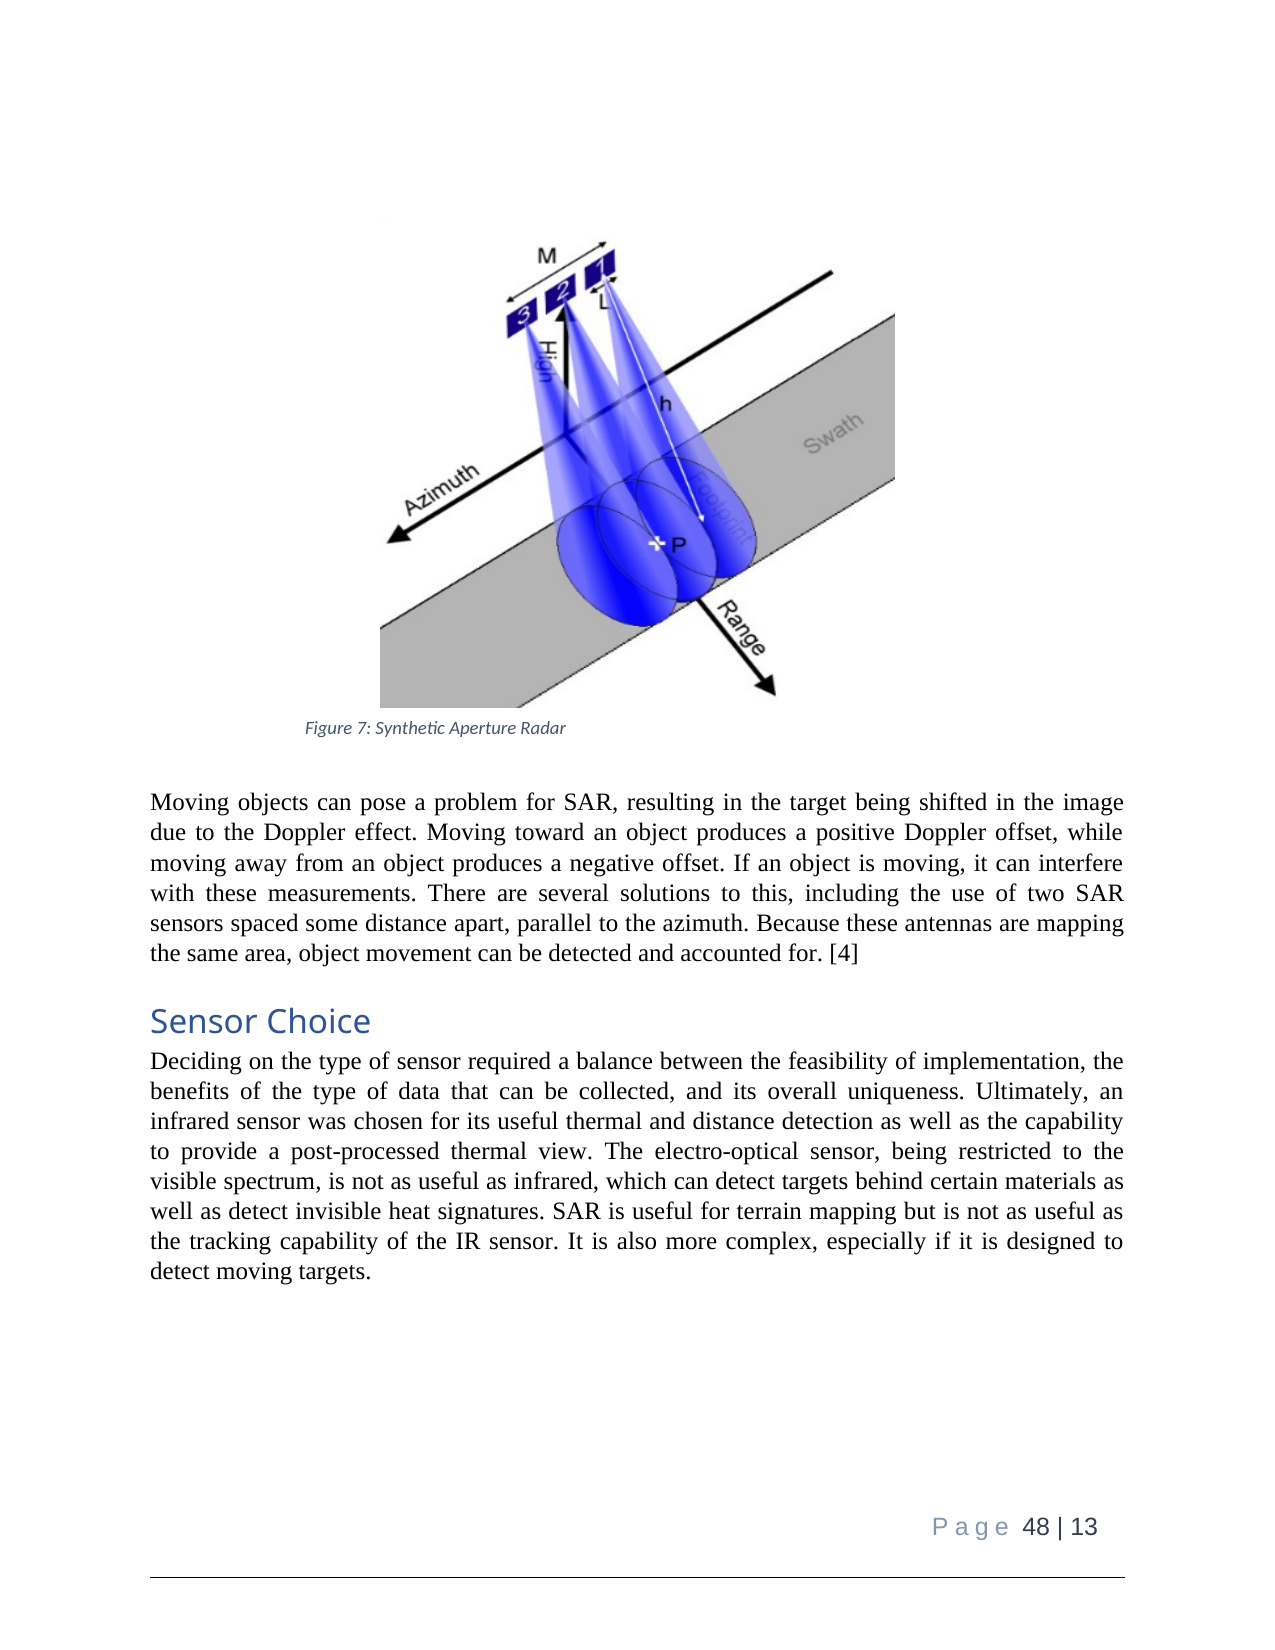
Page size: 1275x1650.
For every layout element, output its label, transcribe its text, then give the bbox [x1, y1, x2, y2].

picture [380, 218, 895, 708]
text Deciding on the type of sensor required a balance between the feasibility of implementation, the benefits of the type of data that can be collected, and its overall uniqueness. Ultimately, an infrared sensor was chosen for its useful thermal and distance detection as well as the capability to provide a post-processed thermal view. The electro-optical sensor, being restricted to the visible spectrum, is not as useful as infrared, which can detect targets behind certain materials as well as detect invisible heat signatures. SAR is useful for terrain mapping but is not as useful as the tracking capability of the IR sensor. It is also more complex, especially if it is designed to detect moving targets. [150, 1046, 1125, 1285]
text Sensor Choice [150, 998, 1125, 1043]
